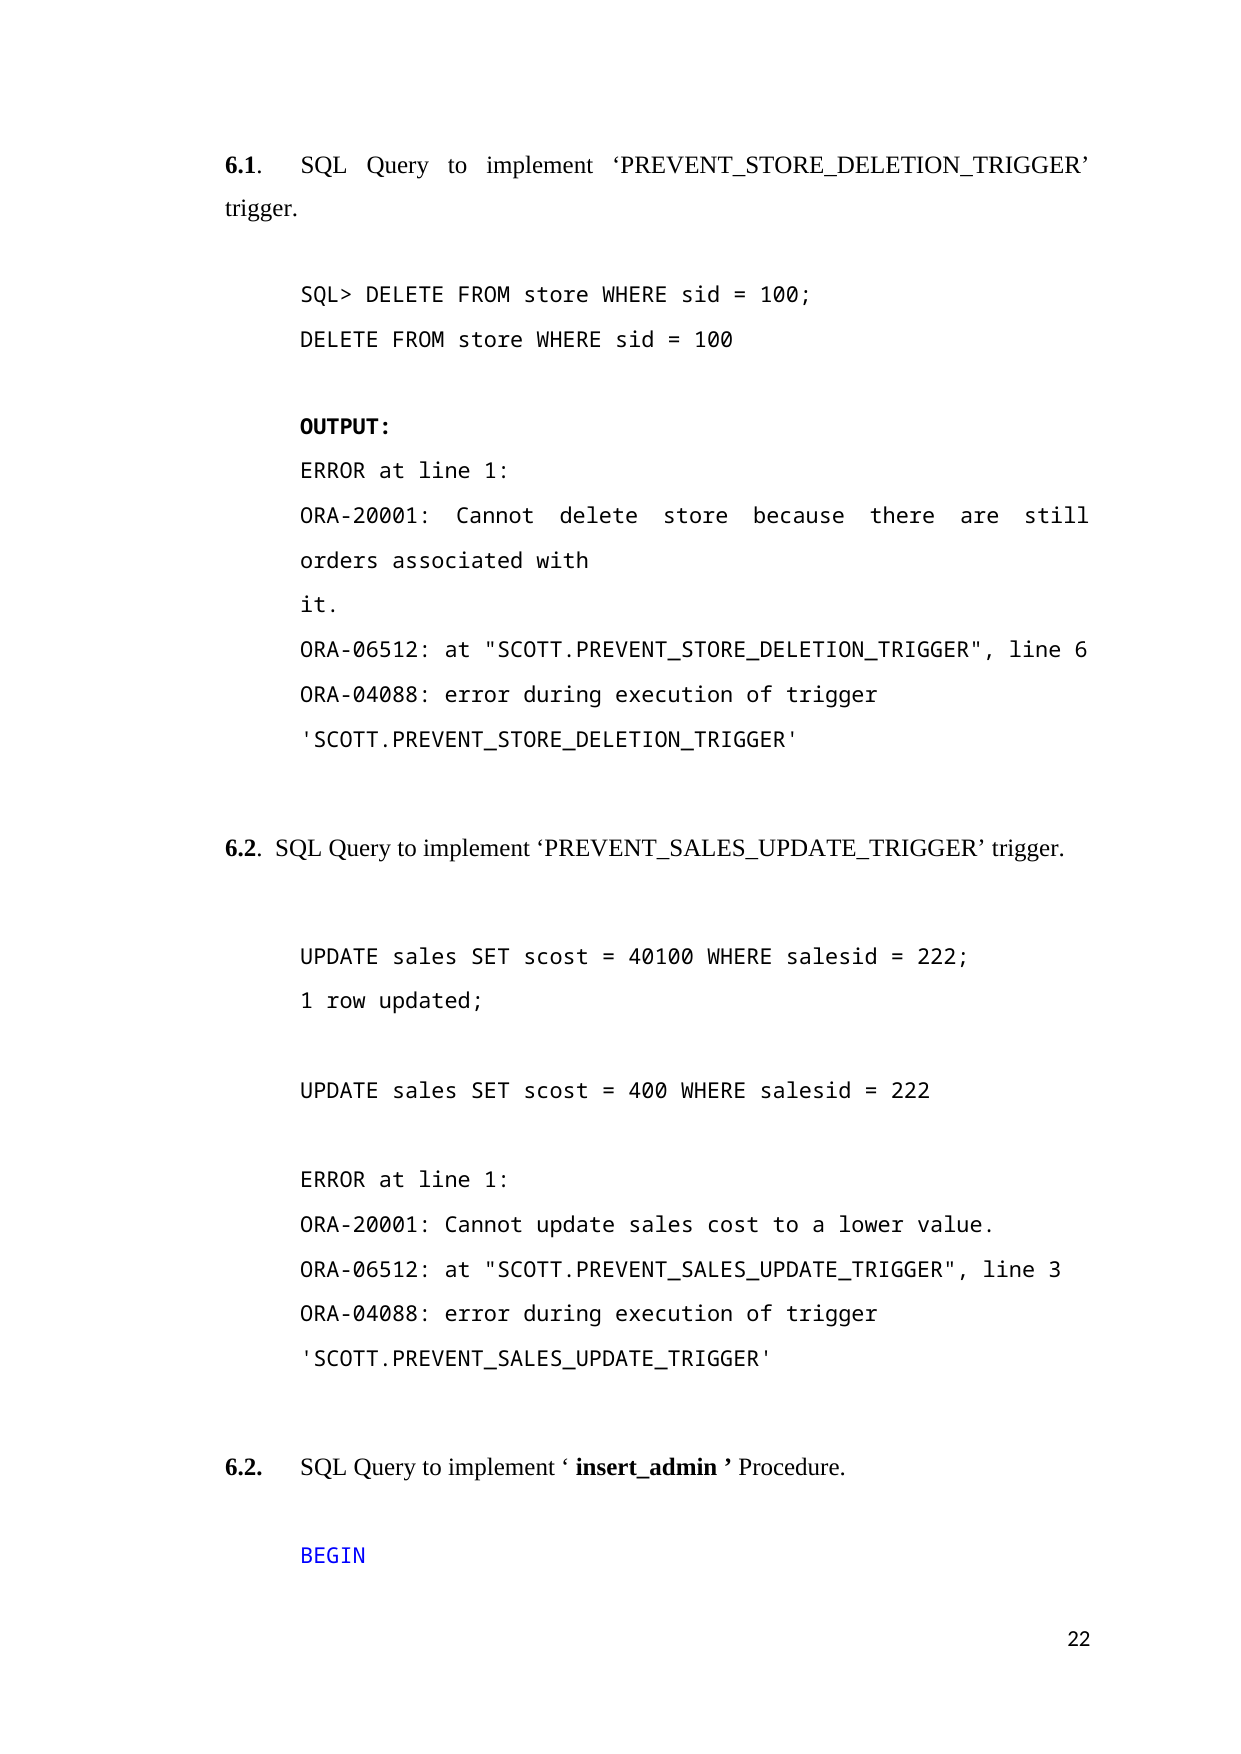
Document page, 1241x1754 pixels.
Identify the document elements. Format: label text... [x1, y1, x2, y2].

text 6.1. SQL Query to implement ‘PREVENT_STORE_DELETION_TRIGGER’ trigger. [225, 150, 1090, 222]
text ORA-06512: at "SCOTT.PREVENT_STORE_DELETION_TRIGGER", line 6 [300, 634, 1090, 664]
text ERROR at line 1: [300, 1164, 1090, 1194]
text it. [300, 589, 1090, 619]
text SQL> DELETE FROM store WHERE sid = 100; [300, 279, 1090, 309]
text ORA-04088: error during execution of trigger [300, 1298, 1090, 1328]
text ORA-20001: Cannot update sales cost to a lower value. [300, 1209, 1090, 1239]
text UPDATE sales SET scost = 40100 WHERE salesid = 222; [300, 941, 1090, 971]
text ORA-20001: Cannot delete store because there are still orders associated with [300, 500, 1090, 574]
list SQL Query to implement ‘ insert_admin ’ Procedure. [225, 1452, 1090, 1481]
text BEGIN [300, 1540, 1090, 1570]
text 6.2. SQL Query to implement ‘PREVENT_SALES_UPDATE_TRIGGER’ trigger. [225, 833, 1090, 862]
text 'SCOTT.PREVENT_STORE_DELETION_TRIGGER' [300, 723, 1090, 753]
text ERROR at line 1: [300, 455, 1090, 485]
text 'SCOTT.PREVENT_SALES_UPDATE_TRIGGER' [300, 1343, 1090, 1373]
text UPDATE sales SET scost = 400 WHERE salesid = 222 [300, 1075, 1090, 1104]
text ORA-06512: at "SCOTT.PREVENT_SALES_UPDATE_TRIGGER", line 3 [300, 1253, 1090, 1283]
text DELETE FROM store WHERE sid = 100 [300, 324, 1090, 354]
text OUTPUT: [300, 411, 1090, 441]
text ORA-04088: error during execution of trigger [300, 679, 1090, 709]
text 1 row updated; [300, 985, 1090, 1015]
